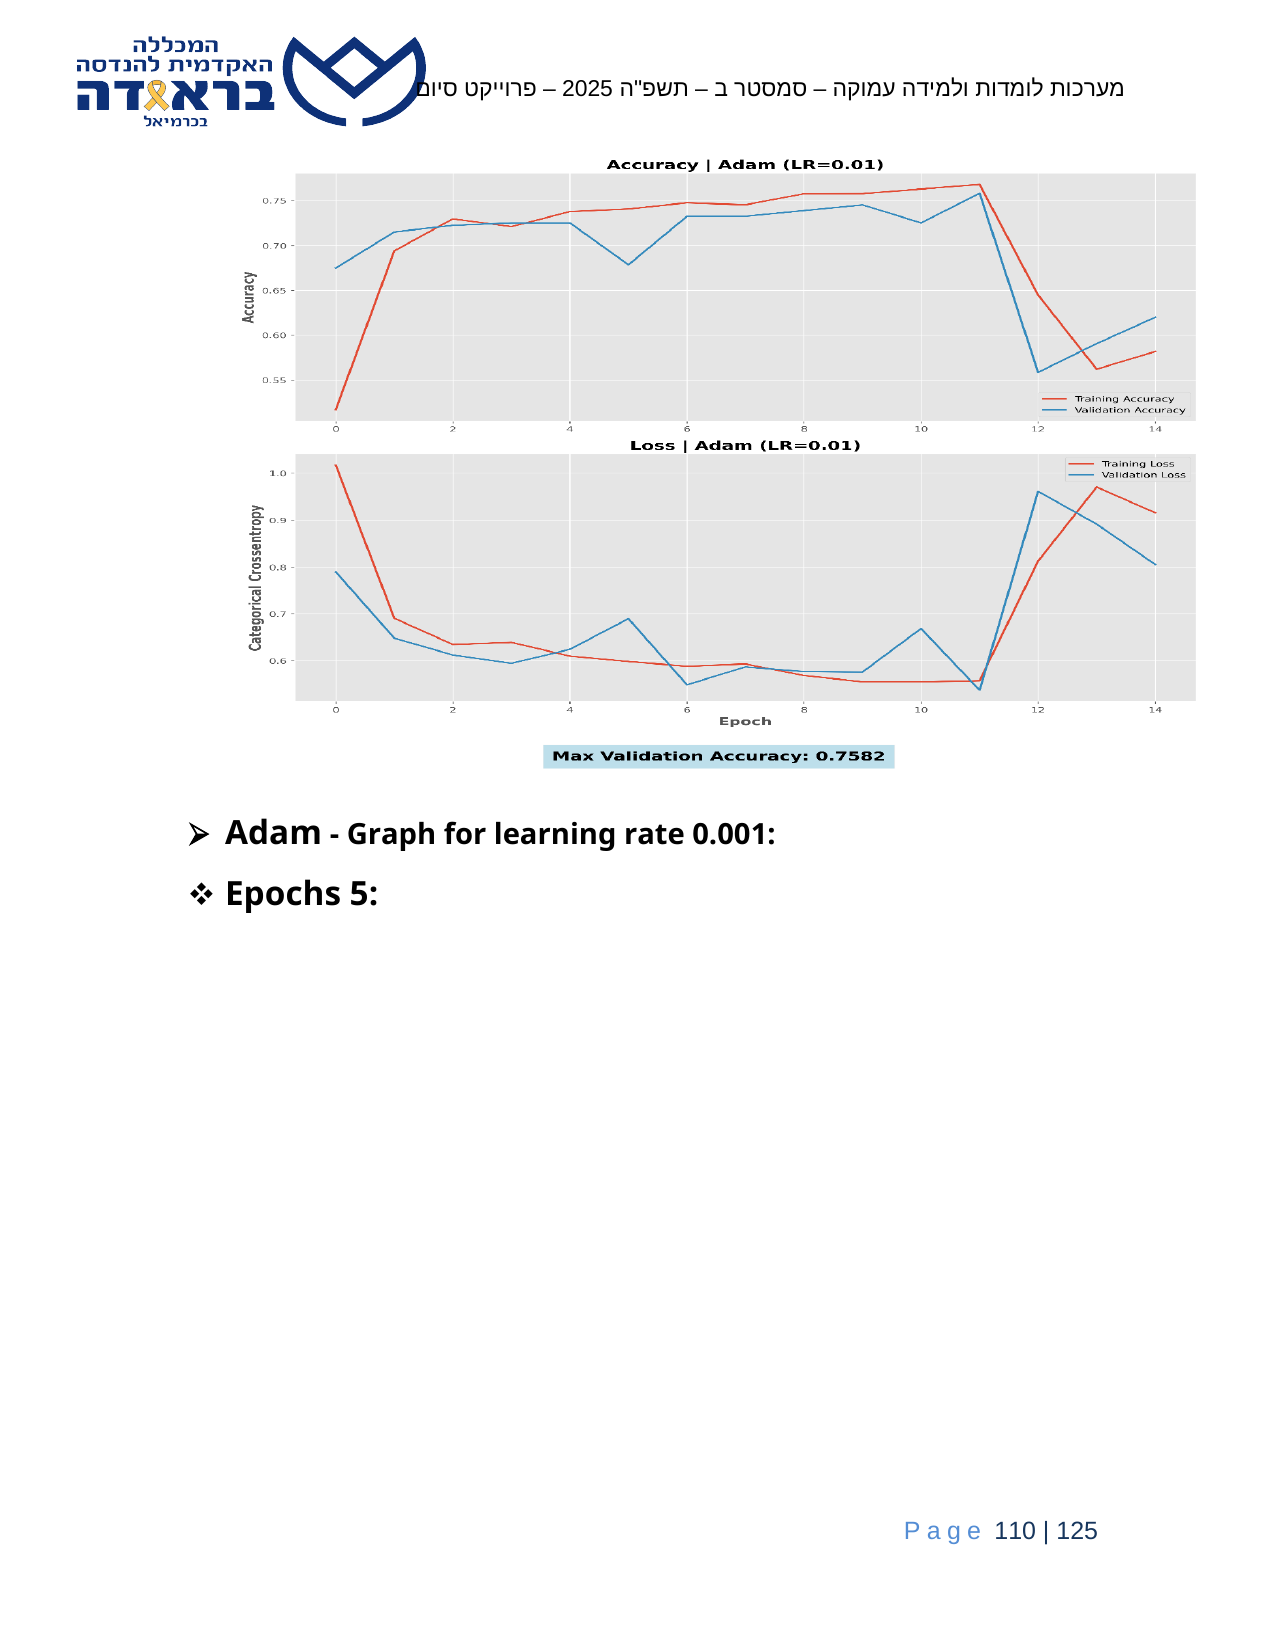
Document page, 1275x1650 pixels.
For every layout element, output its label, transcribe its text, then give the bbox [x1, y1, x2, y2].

list Epochs 5: [187, 869, 1125, 915]
picture [225, 150, 1212, 773]
subtitle Adam - Graph for learning rate 0.001: [187, 809, 1125, 854]
picture [59, 28, 442, 132]
